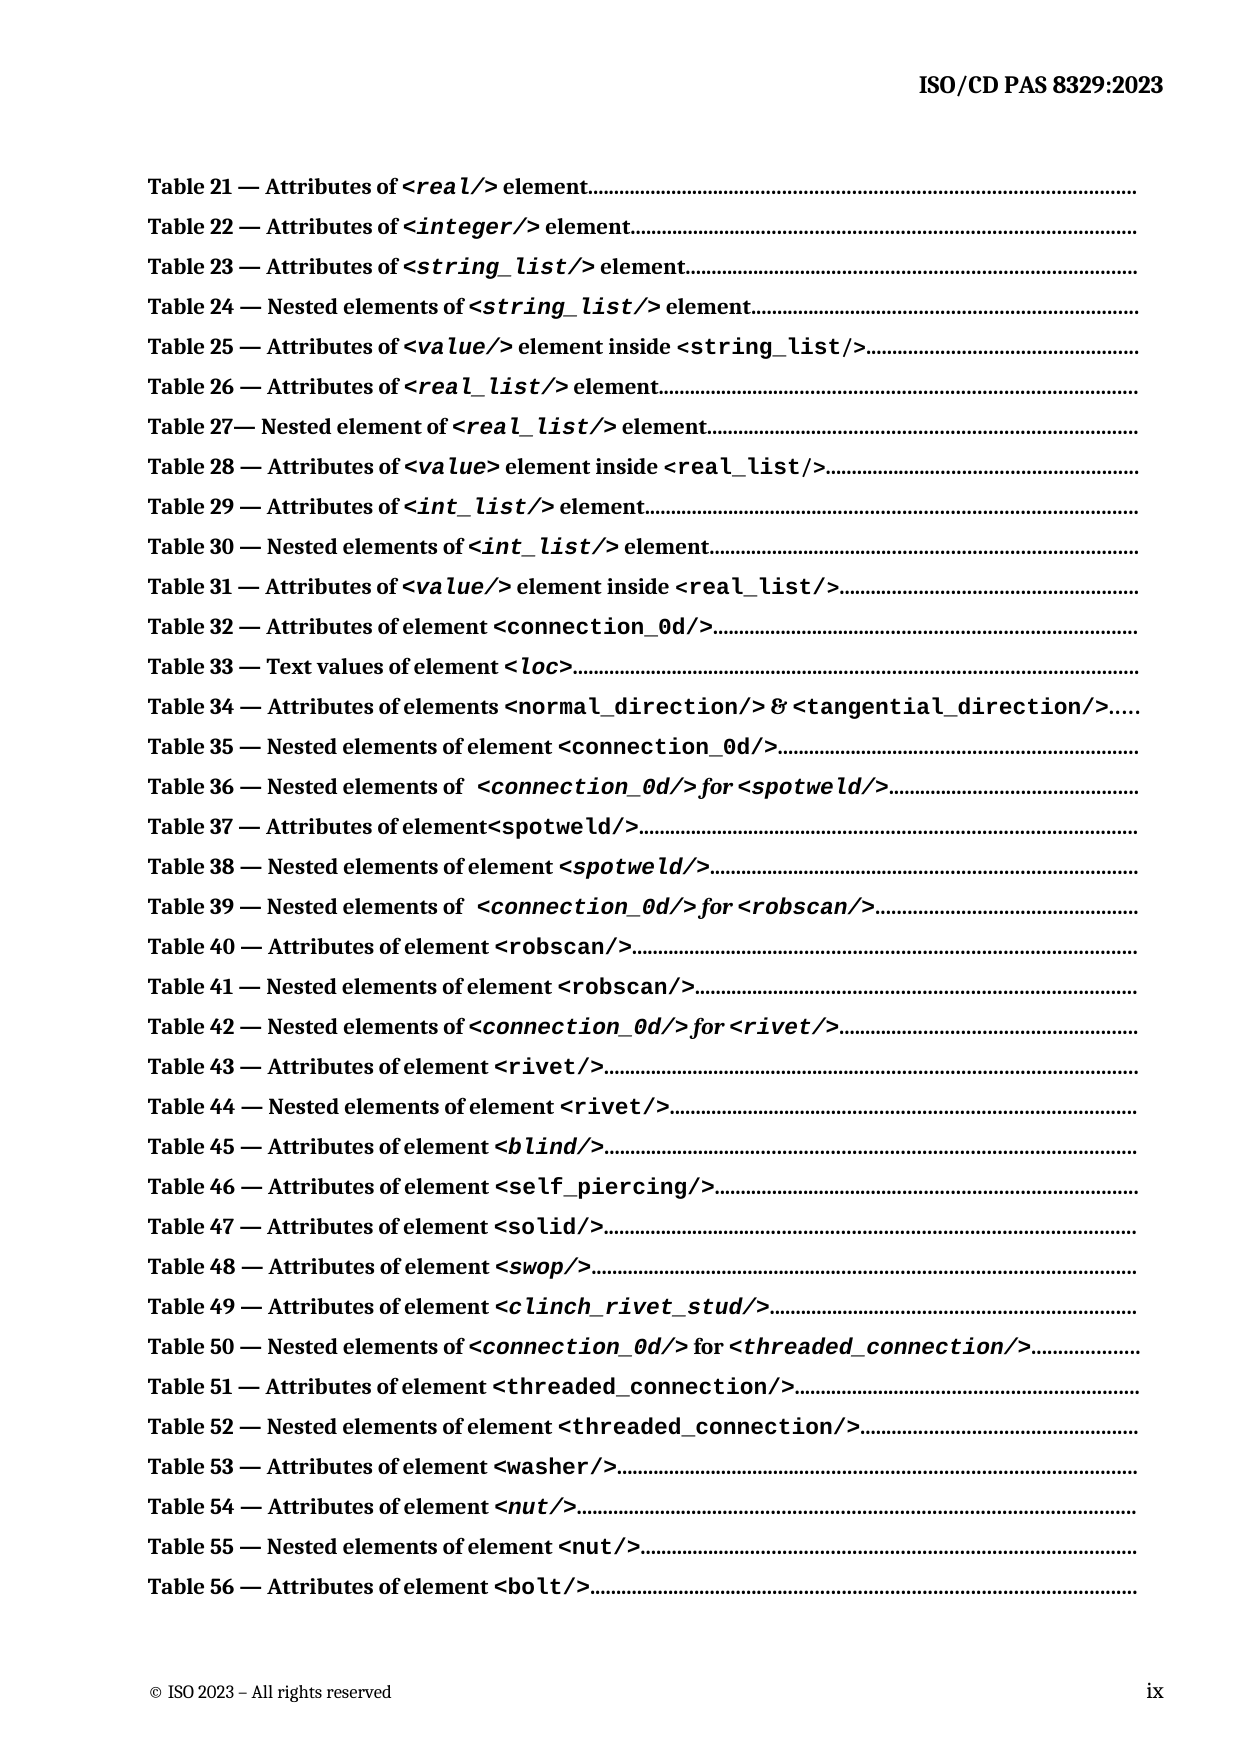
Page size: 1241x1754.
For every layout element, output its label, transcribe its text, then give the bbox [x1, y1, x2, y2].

text Table 22 — Attributes of <integer/> element 26 [148, 214, 1111, 241]
text Table 46 — Attributes of element <self_piercing/> 41 [148, 1174, 1111, 1201]
text Table 35 — Nested elements of element <connection_0d/> 32 [148, 734, 1111, 761]
text Table 42 — Nested elements of <connection_0d/> for <rivet/> 36 [148, 1014, 1111, 1041]
text Table 21 — Attributes of <real/> element 26 [148, 174, 1111, 201]
text Table 44 — Nested elements of element <rivet/> 38 [148, 1094, 1111, 1121]
text Table 51 — Attributes of element <threaded_connection/> 51 [148, 1374, 1111, 1401]
text Table 30 — Nested elements of <int_list/> element 27 [148, 534, 1111, 561]
text Table 38 — Nested elements of element <spotweld/> 33 [148, 854, 1111, 881]
text Table 31 — Attributes of <value/> element inside <real_list/> 27 [148, 574, 1111, 601]
text Table 36 — Nested elements of <connection_0d/> for <spotweld/> 33 [148, 774, 1111, 801]
text Table 25 — Attributes of <value/> element inside <string_list/> 27 [148, 334, 1111, 361]
text Table 48 — Attributes of element <swop/> 45 [148, 1254, 1111, 1281]
text Table 47 — Attributes of element <solid/> 43 [148, 1214, 1111, 1241]
text Table 33 — Text values of element <loc> 31 [148, 654, 1111, 681]
text Table 41 — Nested elements of element <robscan/> 36 [148, 974, 1111, 1001]
text Table 52 — Nested elements of element <threaded_connection/> 53 [148, 1414, 1111, 1441]
text Table 43 — Attributes of element <rivet/> 37 [148, 1054, 1111, 1081]
text Table 40 — Attributes of element <robscan/> 35 [148, 934, 1111, 961]
text Table 23 — Attributes of <string_list/> element 26 [148, 254, 1111, 281]
text Table 39 — Nested elements of <connection_0d/> for <robscan/> 35 [148, 894, 1111, 921]
text Table 49 — Attributes of element <clinch_rivet_stud/> 46 [148, 1294, 1111, 1321]
text Table 32 — Attributes of element <connection_0d/> 30 [148, 614, 1111, 641]
text Table 37 — Attributes of element<spotweld/> 33 [148, 814, 1111, 841]
text Table 27— Nested element of <real_list/> element 27 [148, 414, 1111, 441]
text Table 24 — Nested elements of <string_list/> element 27 [148, 294, 1111, 321]
text Table 50 — Nested elements of <connection_0d/> for <threaded_connection/> 51 [148, 1334, 1111, 1361]
text Table 29 — Attributes of <int_list/> element 27 [148, 494, 1111, 521]
text Table 26 — Attributes of <real_list/> element 27 [148, 374, 1111, 401]
text Table 53 — Attributes of element <washer/> 53 [148, 1454, 1111, 1481]
text Table 34 — Attributes of elements <normal_direction/> & <tangential_direction/> 32 [148, 694, 1111, 721]
text Table 28 — Attributes of <value> element inside <real_list/> 27 [148, 454, 1111, 481]
text Table 56 — Attributes of element <bolt/> 55 [148, 1574, 1111, 1601]
text Table 55 — Nested elements of element <nut/> 55 [148, 1534, 1111, 1561]
text Table 45 — Attributes of element <blind/> 39 [148, 1134, 1111, 1161]
text Table 54 — Attributes of element <nut/> 54 [148, 1494, 1111, 1521]
